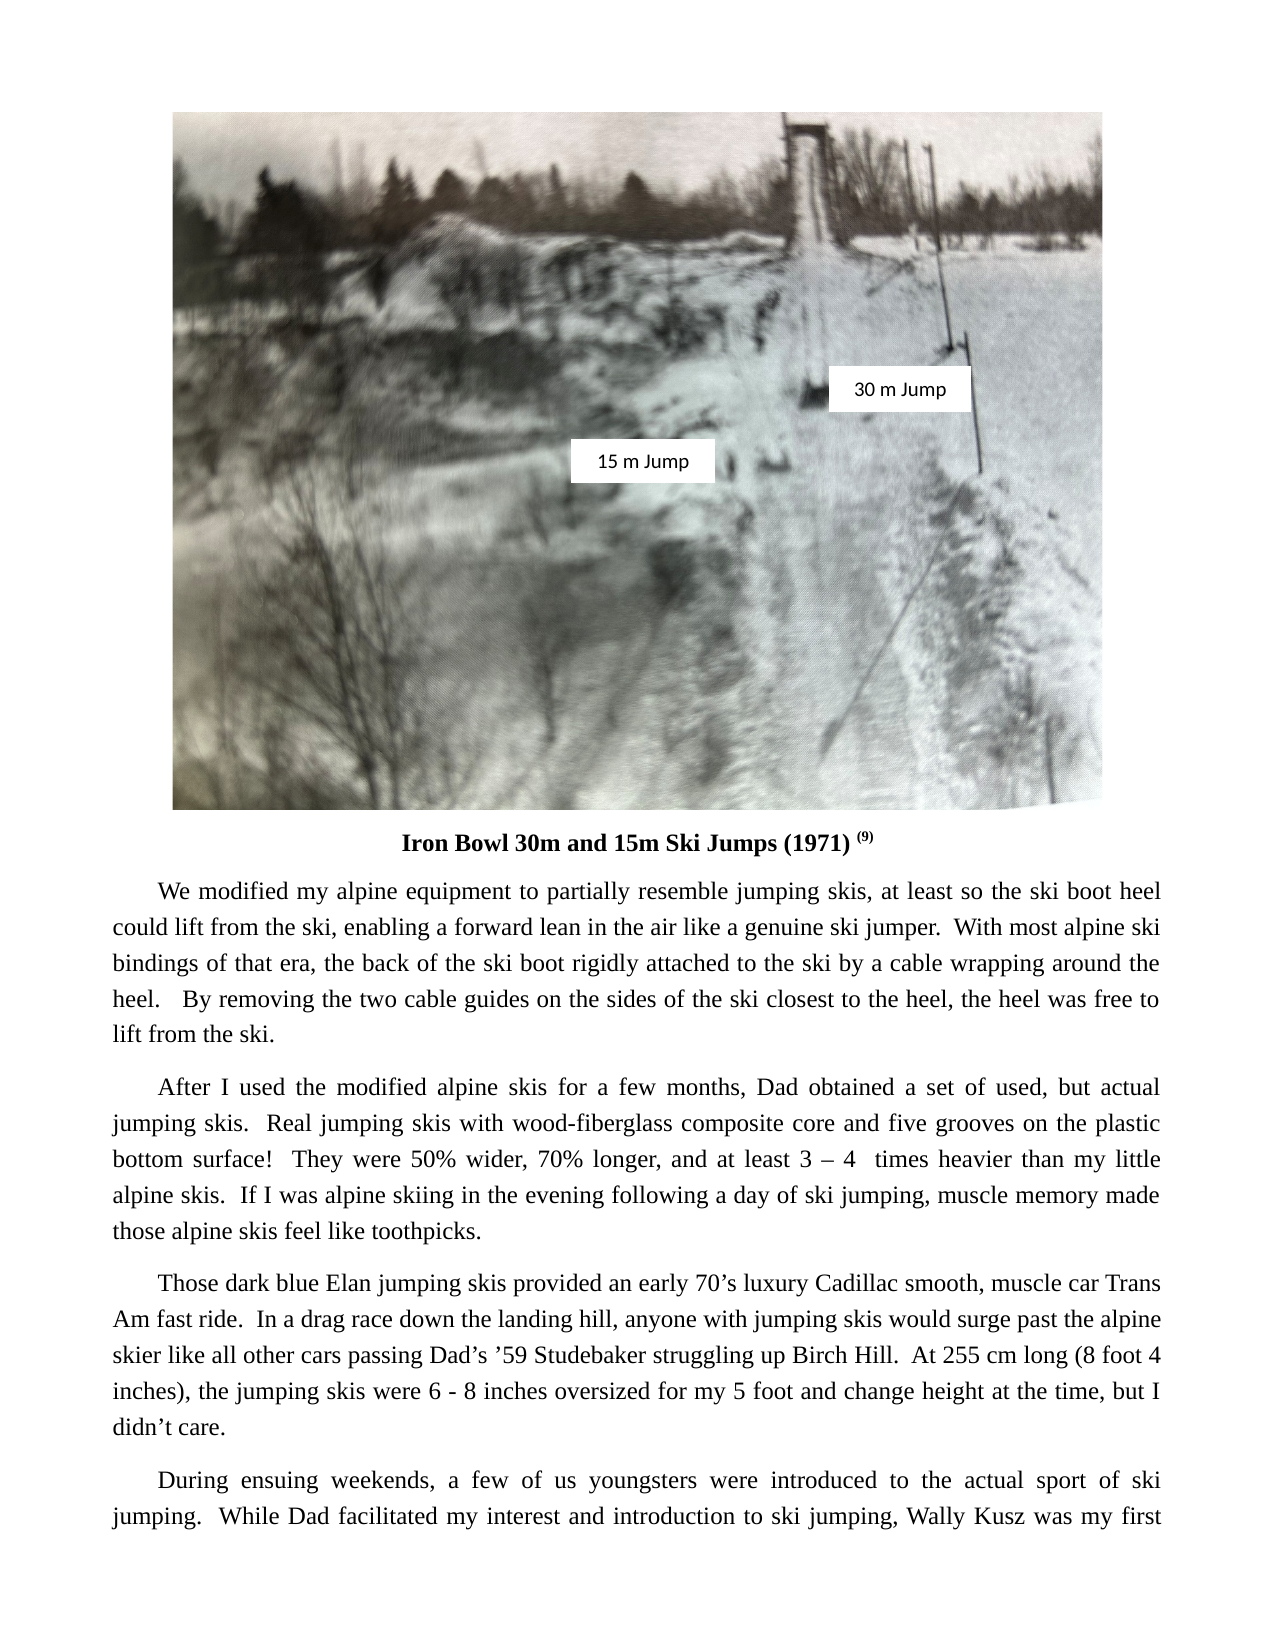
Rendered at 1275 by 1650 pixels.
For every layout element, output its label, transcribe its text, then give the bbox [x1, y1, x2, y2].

text After I used the modified alpine skis for a few months, Dad obtained a set of used, but actual jumping skis. Real jumping skis with wood-fiberglass composite core and five grooves on the plastic bottom surface! They were 50% wider, 70% longer, and at least 3 – 4 times heavier than my little alpine skis. If I was alpine skiing in the evening following a day of ski jumping, muscle memory made those alpine skis feel like toothpicks. [112, 1072, 1162, 1245]
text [112, 1465, 1162, 1529]
text Iron Bowl 30m and 15m Ski Jumps (1971) (9) [112, 828, 1162, 857]
text We modified my alpine equipment to partially resemble jumping skis, at least so the ski boot heel could lift from the ski, enabling a forward lean in the air like a genuine ski jumper. With most alpine ski bindings of that era, the back of the ski boot rigidly attached to the ski by a cable wrapping around the heel. By removing the two cable guides on the sides of the ski closest to the heel, the heel was free to lift from the ski. [112, 876, 1162, 1048]
text Those dark blue Elan jumping skis provided an early 70’s luxury Cadillac smooth, muscle car Trans Am fast ride. In a drag race down the landing hill, anyone with jumping skis would surge past the alpine skier like all other cars passing Dad’s ’59 Studebaker struggling up Birch Hill. At 255 cm long (8 foot 4 inches), the jumping skis were 6 - 8 inches oversized for my 5 foot and change height at the time, but I didn’t care. [112, 1268, 1162, 1441]
picture [172, 112, 1103, 810]
